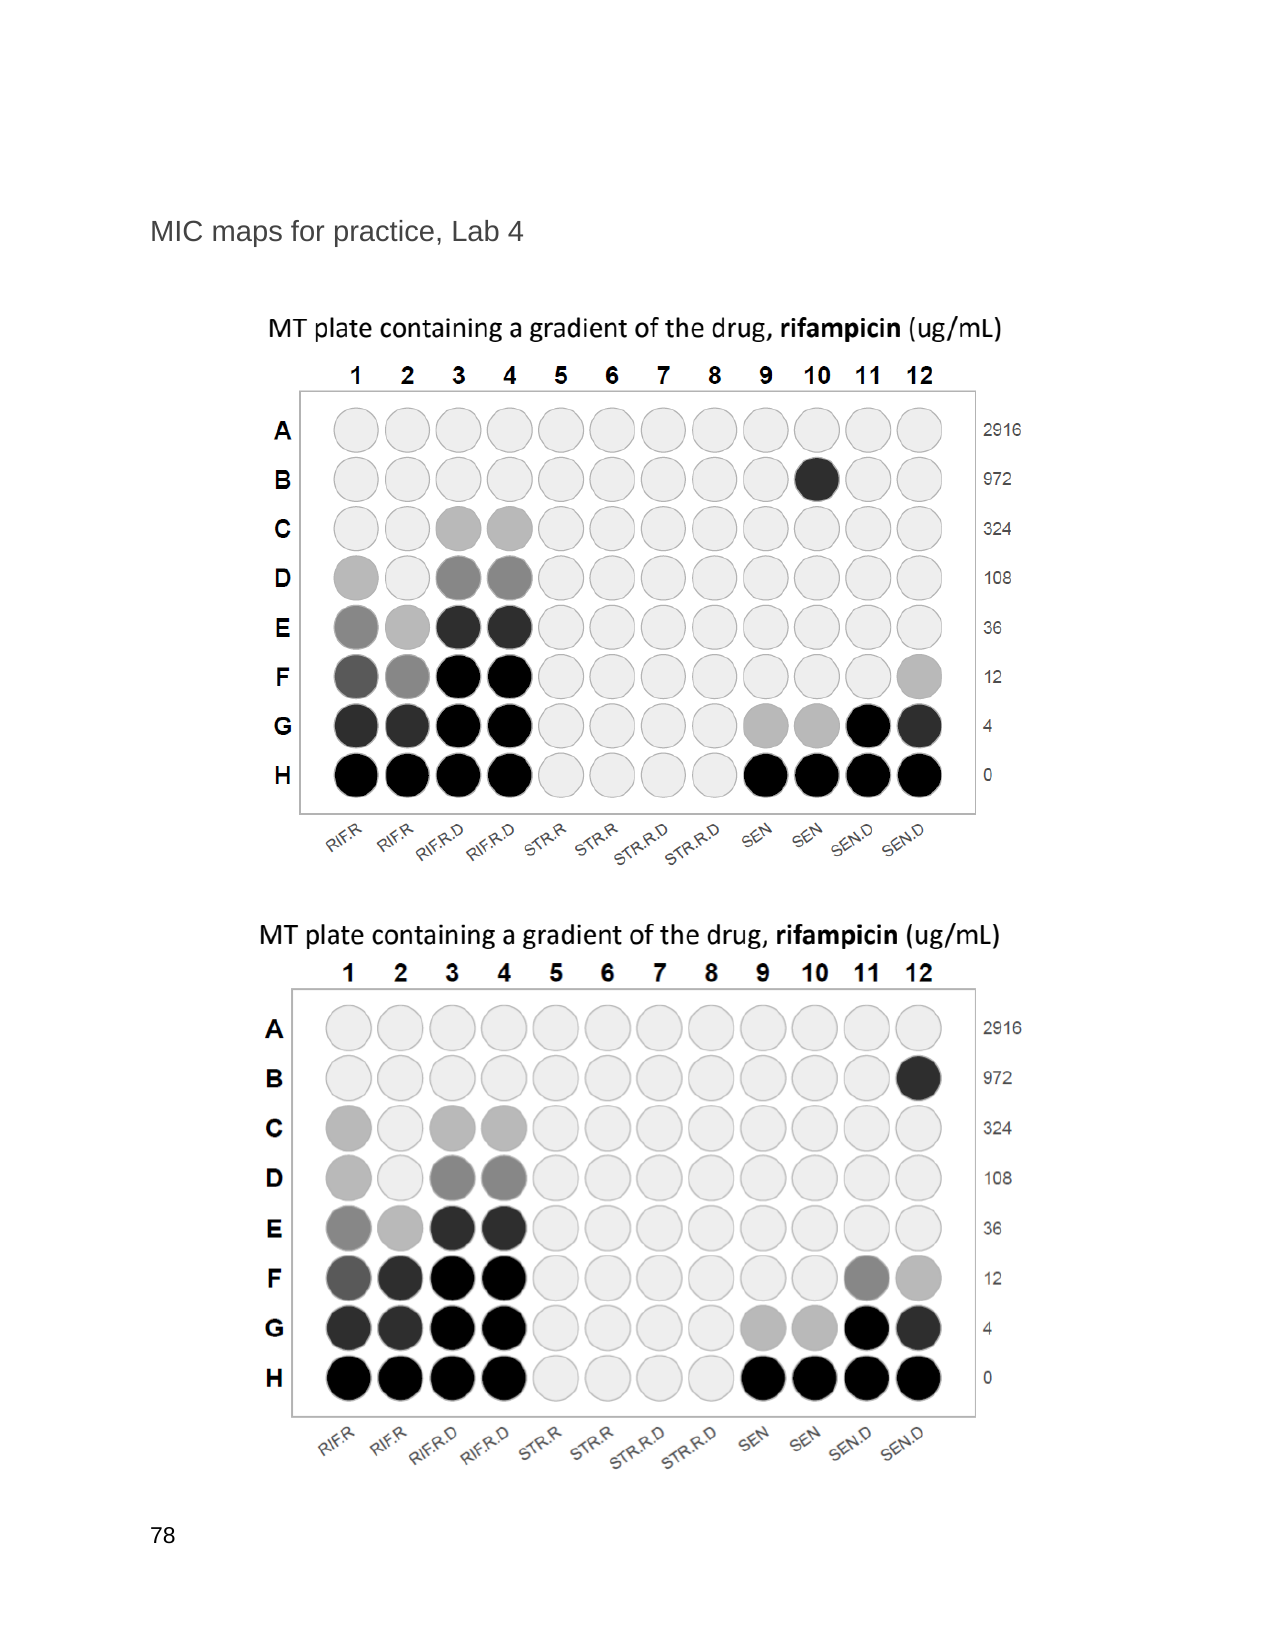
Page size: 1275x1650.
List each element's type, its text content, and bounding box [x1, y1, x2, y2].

subtitle MIC maps for practice, Lab 4 [150, 214, 1125, 247]
